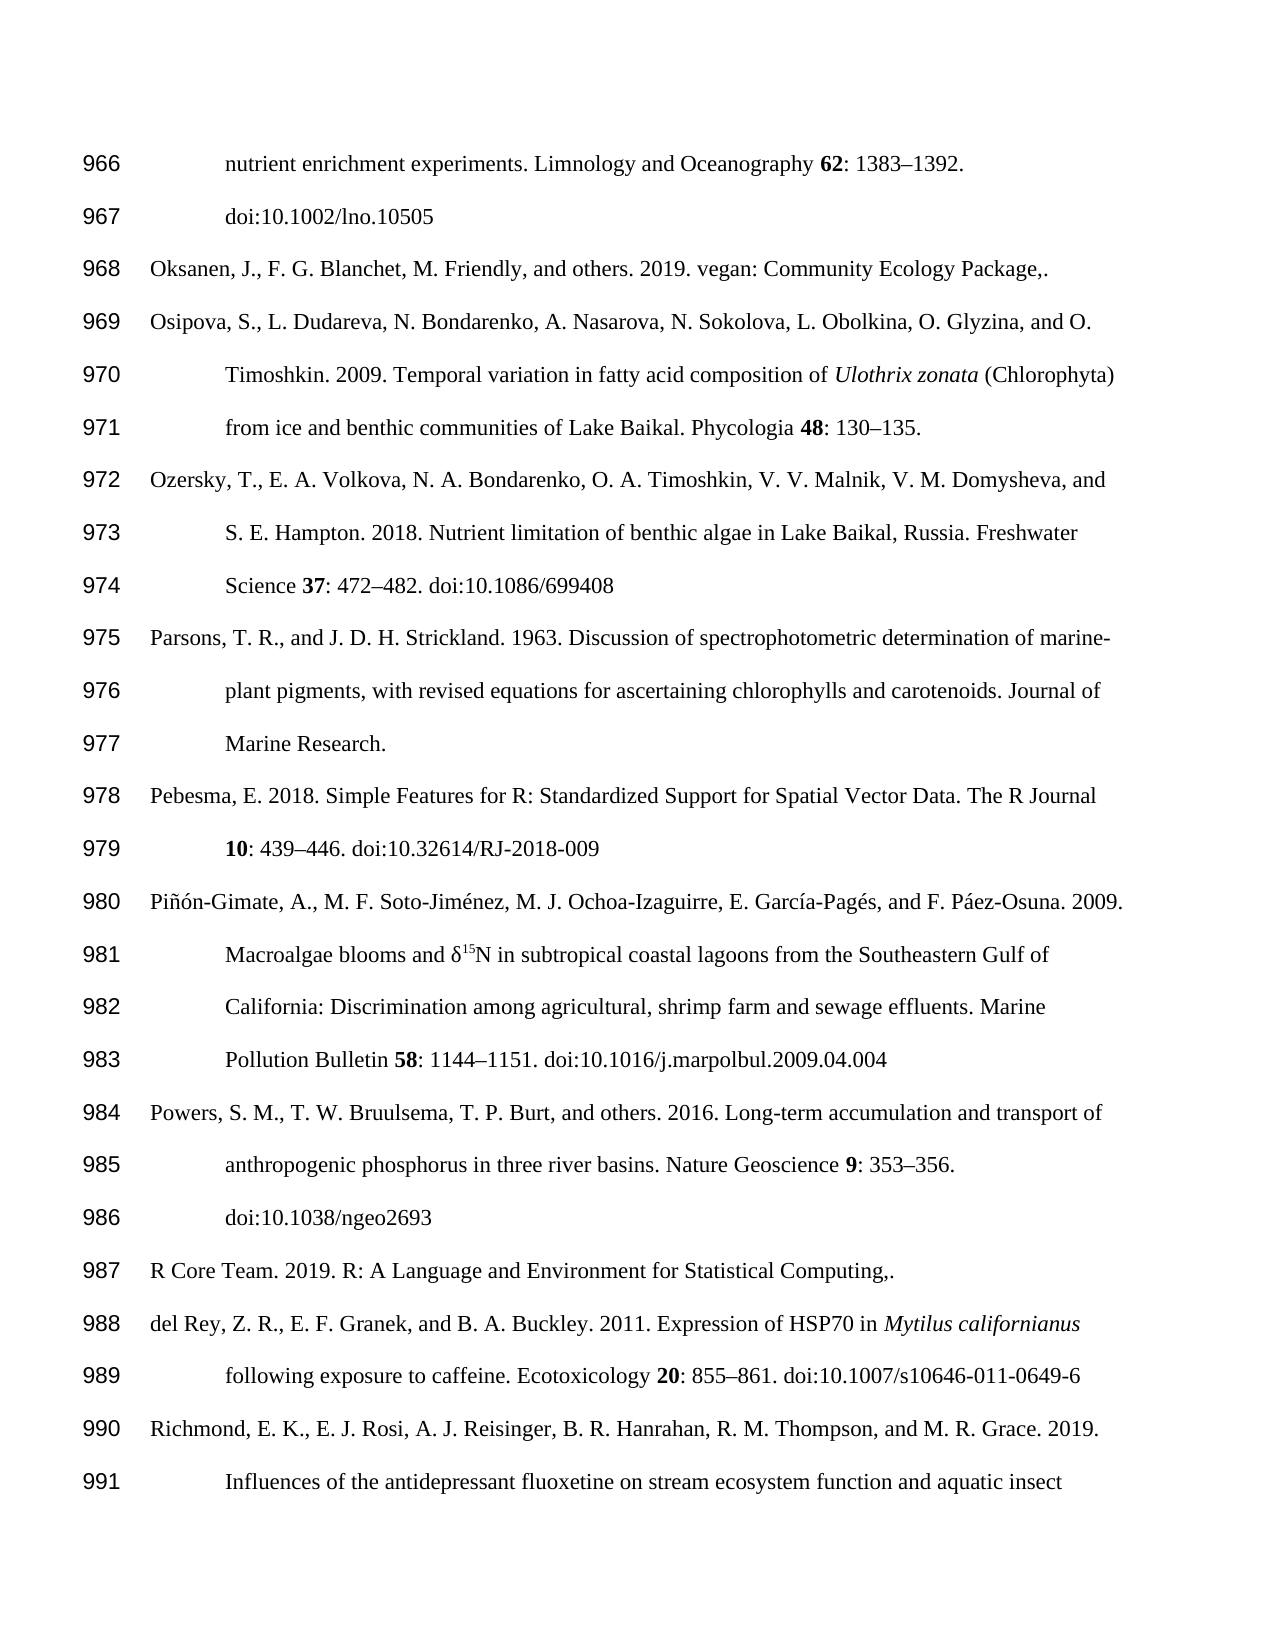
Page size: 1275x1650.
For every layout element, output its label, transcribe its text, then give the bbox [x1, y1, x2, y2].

text del Rey, Z. R., E. F. Granek, and B. A. Buckley. 2011. Expression of HSP70 in Mytilus californianus following exposure to caffeine. Ecotoxicology 20: 855–861. doi:10.1007/s10646-011-0649-6 [150, 1309, 1125, 1389]
text Powers, S. M., T. W. Bruulsema, T. P. Burt, and others. 2016. Long-term accumulation and transport of anthropogenic phosphorus in three river basins. Nature Geoscience 9: 353–356. doi:10.1038/ngeo2693 [150, 1099, 1125, 1231]
text R Core Team. 2019. R: A Language and Environment for Statistical Computing,. [150, 1257, 1125, 1283]
text Ozersky, T., E. A. Volkova, N. A. Bondarenko, O. A. Timoshkin, V. V. Malnik, V. M. Domysheva, and S. E. Hampton. 2018. Nutrient limitation of benthic algae in Lake Baikal, Russia. Freshwater Science 37: 472–482. doi:10.1086/699408 [150, 466, 1125, 598]
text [150, 1415, 1125, 1494]
text Osipova, S., L. Dudareva, N. Bondarenko, A. Nasarova, N. Sokolova, L. Obolkina, O. Glyzina, and O. Timoshkin. 2009. Temporal variation in fatty acid composition of Ulothrix zonata (Chlorophyta) from ice and benthic communities of Lake Baikal. Phycologia 48: 130–135. [150, 308, 1125, 440]
text Pebesma, E. 2018. Simple Features for R: Standardized Support for Spatial Vector Data. The R Journal 10: 439–446. doi:10.32614/RJ-2018-009 [150, 782, 1125, 862]
text Oksanen, J., F. G. Blanchet, M. Friendly, and others. 2019. vegan: Community Ecology Package,. [150, 255, 1125, 282]
text Piñón-Gimate, A., M. F. Soto-Jiménez, M. J. Ochoa-Izaguirre, E. García-Pagés, and F. Páez-Osuna. 2009. Macroalgae blooms and δ15N in subtropical coastal lagoons from the Southeastern Gulf of California: Discrimination among agricultural, shrimp farm and sewage effluents. Marine Pollution Bulletin 58: 1144–1151. doi:10.1016/j.marpolbul.2009.04.004 [150, 888, 1125, 1072]
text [150, 150, 1125, 229]
text Parsons, T. R., and J. D. H. Strickland. 1963. Discussion of spectrophotometric determination of marine-plant pigments, with revised equations for ascertaining chlorophylls and carotenoids. Journal of Marine Research. [150, 624, 1125, 756]
